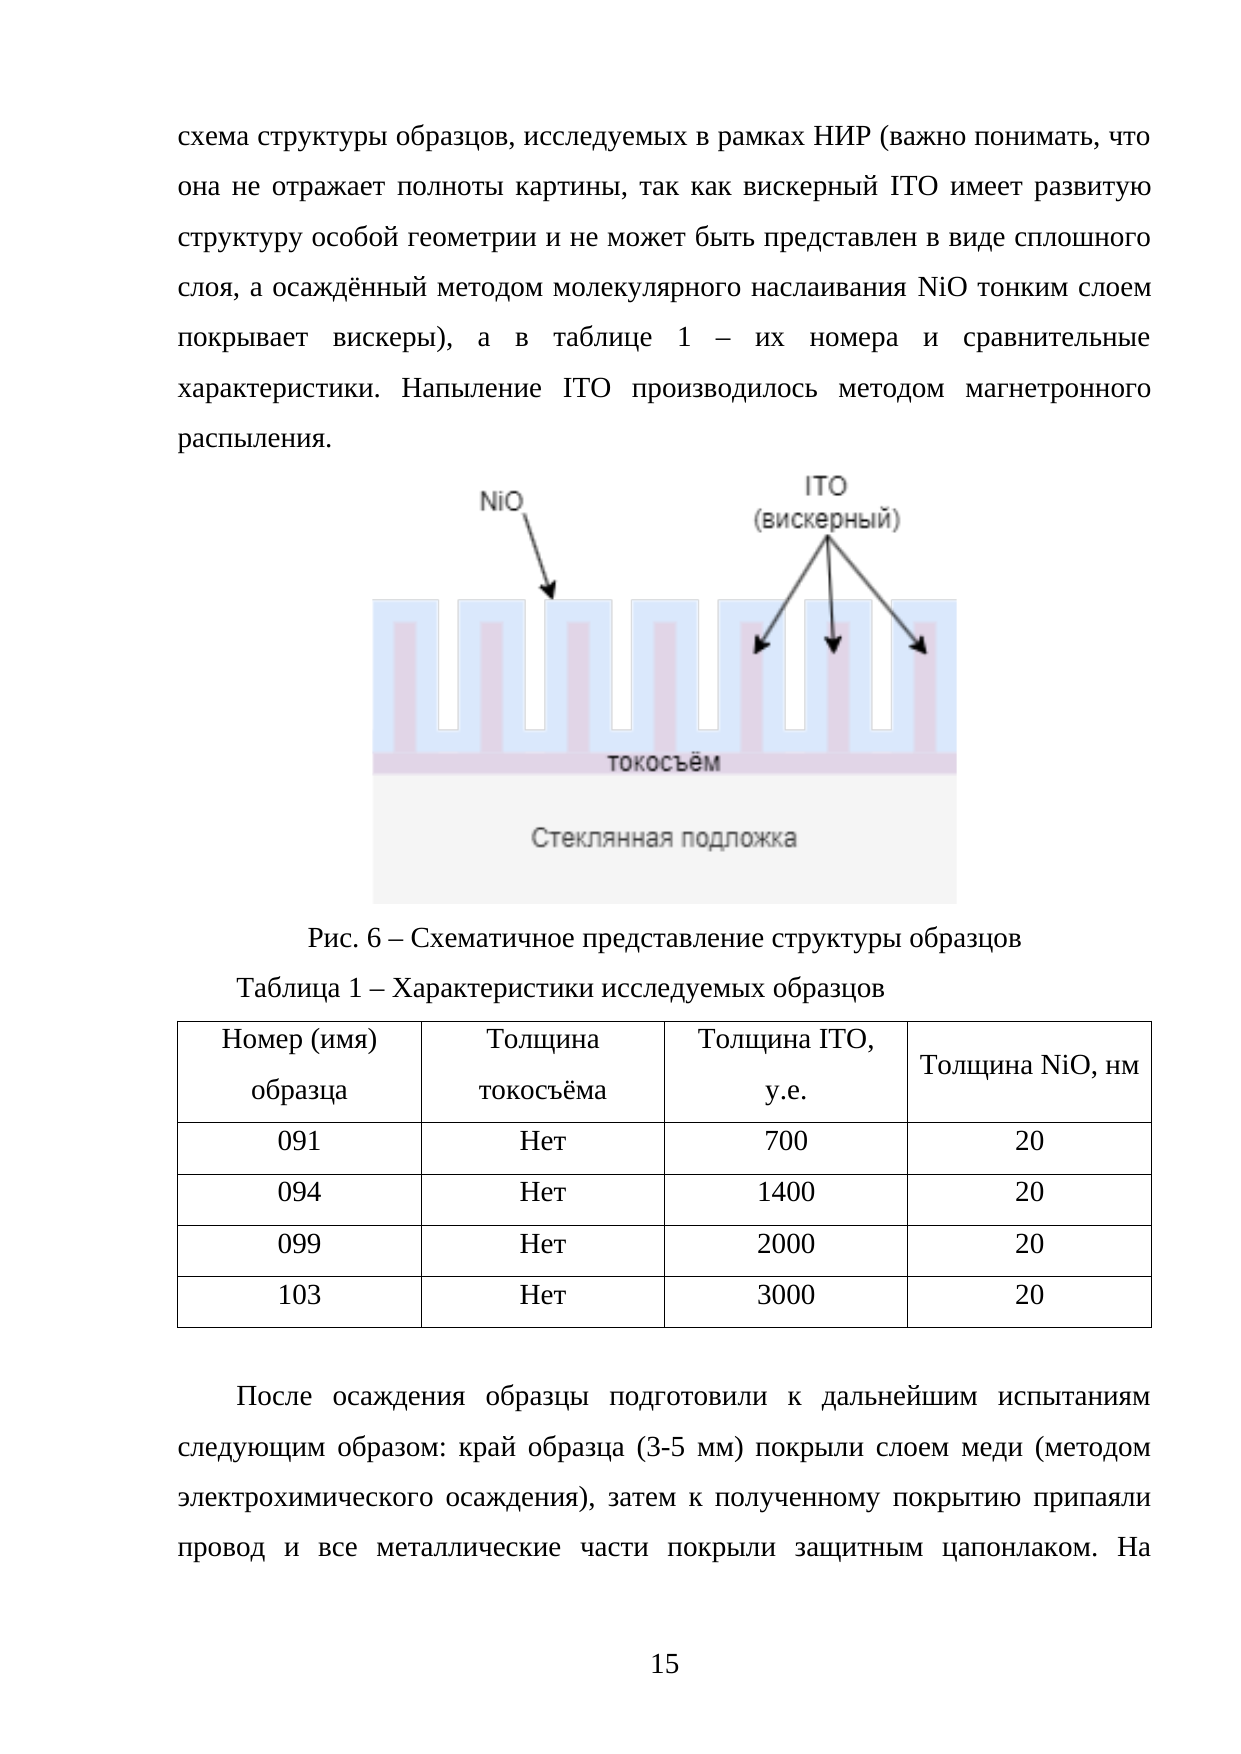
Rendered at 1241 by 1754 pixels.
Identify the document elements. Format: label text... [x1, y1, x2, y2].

table_cell 2000 [665, 1226, 907, 1276]
table_cell Нет [422, 1123, 664, 1173]
picture [372, 470, 957, 904]
table_cell 3000 [665, 1277, 907, 1327]
table_cell Нет [422, 1175, 664, 1225]
table_header Толщина ITO, у.е. [665, 1022, 907, 1122]
table_cell 20 [908, 1277, 1151, 1327]
table_cell Нет [422, 1226, 664, 1276]
table_cell 091 [178, 1123, 421, 1173]
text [177, 1378, 1152, 1563]
text Рис. 6 – Схематичное представление структуры образцов [177, 920, 1152, 953]
text Таблица 1 – Характеристики исследуемых образцов [177, 970, 1152, 1004]
table_cell 099 [178, 1226, 421, 1276]
table_header Толщина NiO, нм [908, 1022, 1151, 1122]
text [177, 118, 1152, 453]
table_cell 20 [908, 1123, 1151, 1173]
table_header Толщина токосъёма [422, 1022, 664, 1122]
table_header Номер (имя) образца [178, 1022, 421, 1122]
table_cell 20 [908, 1226, 1151, 1276]
table_cell 094 [178, 1175, 421, 1225]
table_cell Нет [422, 1277, 664, 1327]
table_cell 1400 [665, 1175, 907, 1225]
table_cell 103 [178, 1277, 421, 1327]
table_cell 700 [665, 1123, 907, 1173]
table_cell 20 [908, 1175, 1151, 1225]
